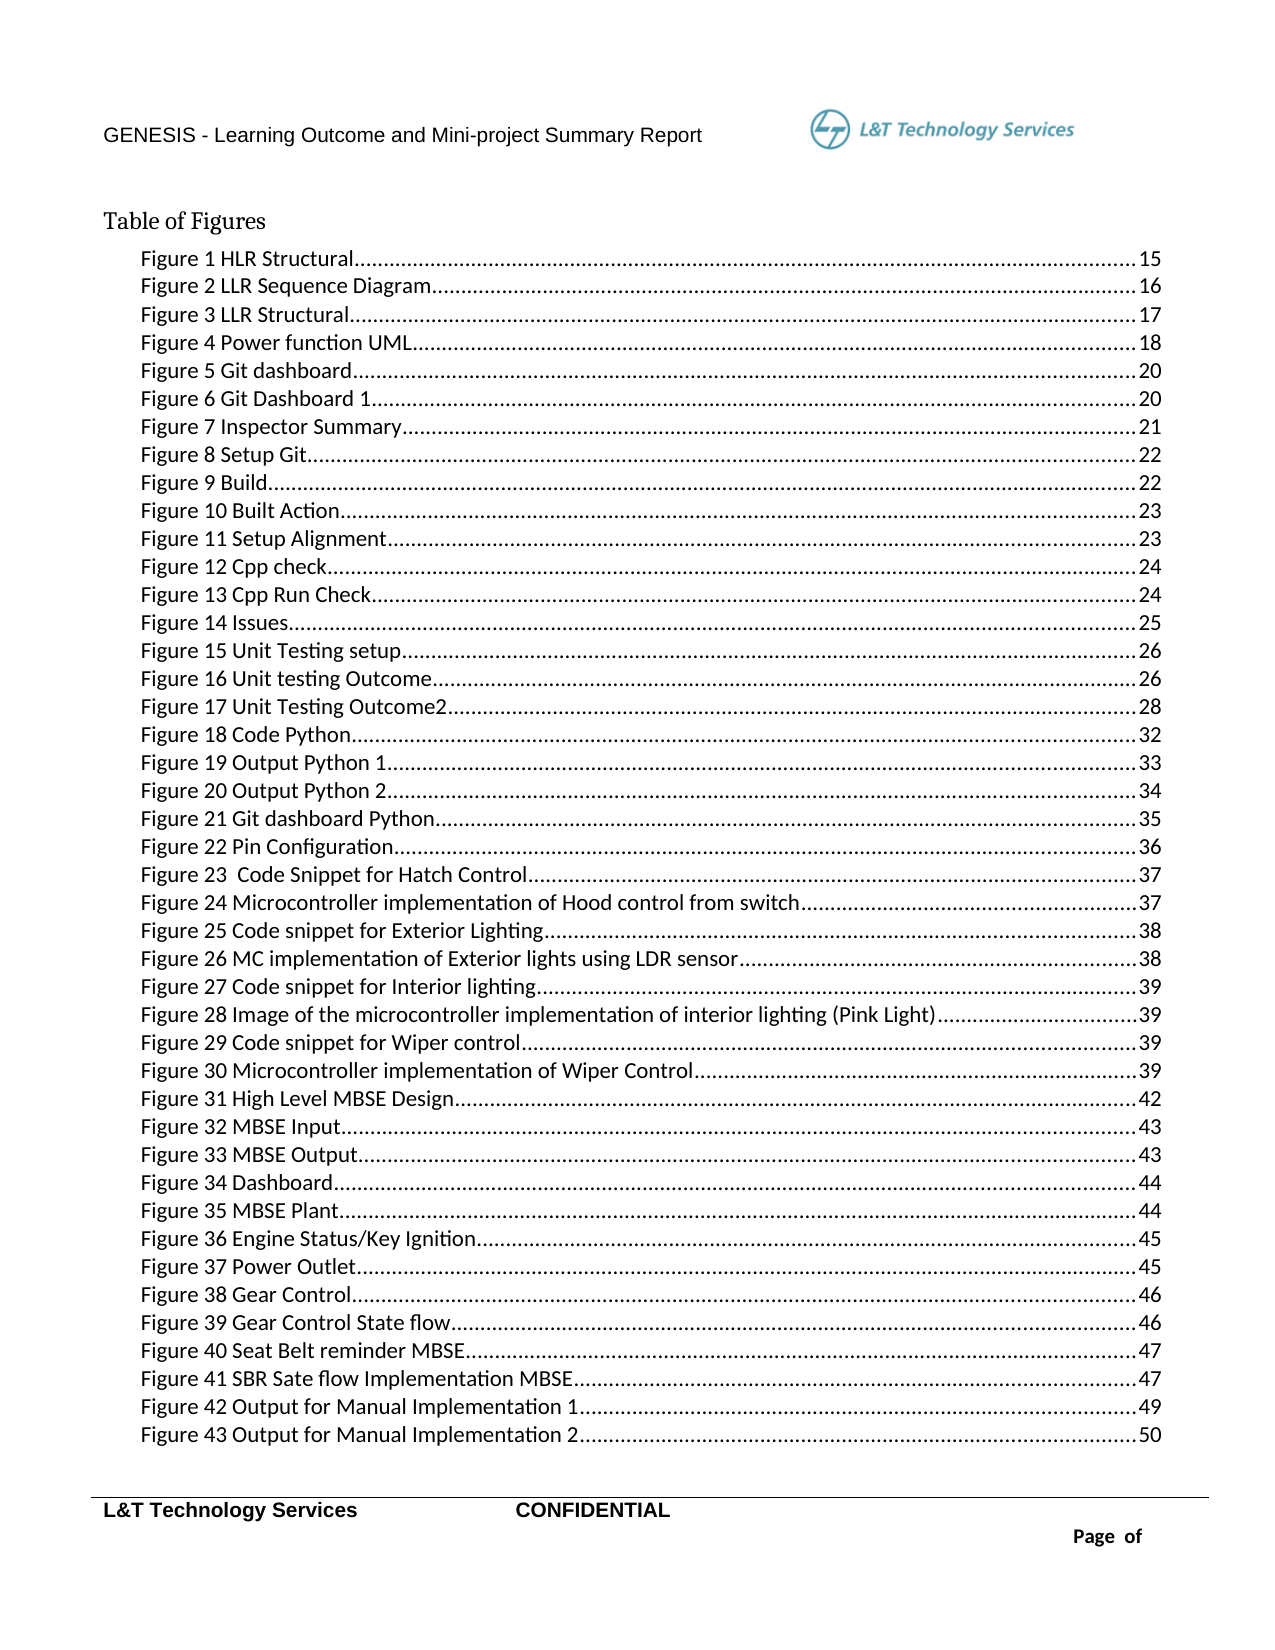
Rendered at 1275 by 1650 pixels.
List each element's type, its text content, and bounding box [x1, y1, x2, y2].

text Figure 9 Build 22 [103, 468, 1162, 496]
text Figure 34 Dashboard 44 [103, 1168, 1162, 1196]
text Figure 28 Image of the microcontroller implementation of interior lighting (Pink Light) 39 [103, 1000, 1162, 1028]
text Figure 31 High Level MBSE Design 42 [103, 1084, 1162, 1112]
text Figure 23 Code Snippet for Hatch Control 37 [103, 860, 1162, 888]
text Figure 38 Gear Control 46 [103, 1280, 1162, 1308]
text Figure 25 Code snippet for Exterior Lighting 38 [103, 916, 1162, 944]
text Figure 35 MBSE Plant 44 [103, 1196, 1162, 1224]
text Figure 39 Gear Control State flow 46 [103, 1308, 1162, 1336]
text Figure 37 Power Outlet 45 [103, 1252, 1162, 1280]
text Figure 41 SBR Sate flow Implementation MBSE 47 [103, 1364, 1162, 1392]
text Figure 43 Output for Manual Implementation 2 50 [103, 1421, 1162, 1448]
text Figure 10 Built Action 23 [103, 496, 1162, 524]
text Figure 7 Inspector Summary 21 [103, 412, 1162, 440]
text Figure 6 Git Dashboard 1 20 [103, 384, 1162, 412]
text Figure 15 Unit Testing setup 26 [103, 636, 1162, 664]
text Figure 2 LLR Sequence Diagram 16 [103, 272, 1162, 300]
text Figure 3 LLR Structural 17 [103, 300, 1162, 328]
text Figure 12 Cpp check 24 [103, 552, 1162, 580]
text Figure 11 Setup Alignment 23 [103, 524, 1162, 552]
text Figure 19 Output Python 1 33 [103, 748, 1162, 776]
text Figure 1 HLR Structural 15 [103, 244, 1162, 272]
text Figure 36 Engine Status/Key Ignition 45 [103, 1224, 1162, 1252]
text Figure 17 Unit Testing Outcome2 28 [103, 692, 1162, 720]
text Figure 22 Pin Configuration 36 [103, 832, 1162, 860]
subtitle Table of Figures [103, 207, 1162, 235]
text Figure 20 Output Python 2 34 [103, 776, 1162, 804]
text Figure 40 Seat Belt reminder MBSE 47 [103, 1336, 1162, 1364]
text Figure 14 Issues 25 [103, 608, 1162, 636]
text Figure 16 Unit testing Outcome 26 [103, 664, 1162, 692]
text Figure 18 Code Python 32 [103, 720, 1162, 748]
text Figure 13 Cpp Run Check 24 [103, 580, 1162, 608]
text Figure 27 Code snippet for Interior lighting 39 [103, 972, 1162, 1000]
text Figure 8 Setup Git 22 [103, 440, 1162, 468]
text Figure 26 MC implementation of Exterior lights using LDR sensor 38 [103, 944, 1162, 972]
text Figure 4 Power function UML 18 [103, 328, 1162, 356]
text Figure 33 MBSE Output 43 [103, 1140, 1162, 1168]
text Figure 30 Microcontroller implementation of Wiper Control 39 [103, 1056, 1162, 1084]
text Figure 21 Git dashboard Python 35 [103, 804, 1162, 832]
text Figure 42 Output for Manual Implementation 1 49 [103, 1392, 1162, 1421]
text Figure 5 Git dashboard 20 [103, 356, 1162, 384]
text Figure 24 Microcontroller implementation of Hood control from switch 37 [103, 888, 1162, 916]
text Figure 29 Code snippet for Wiper control 39 [103, 1028, 1162, 1056]
text Figure 32 MBSE Input 43 [103, 1112, 1162, 1140]
picture [808, 98, 1075, 162]
